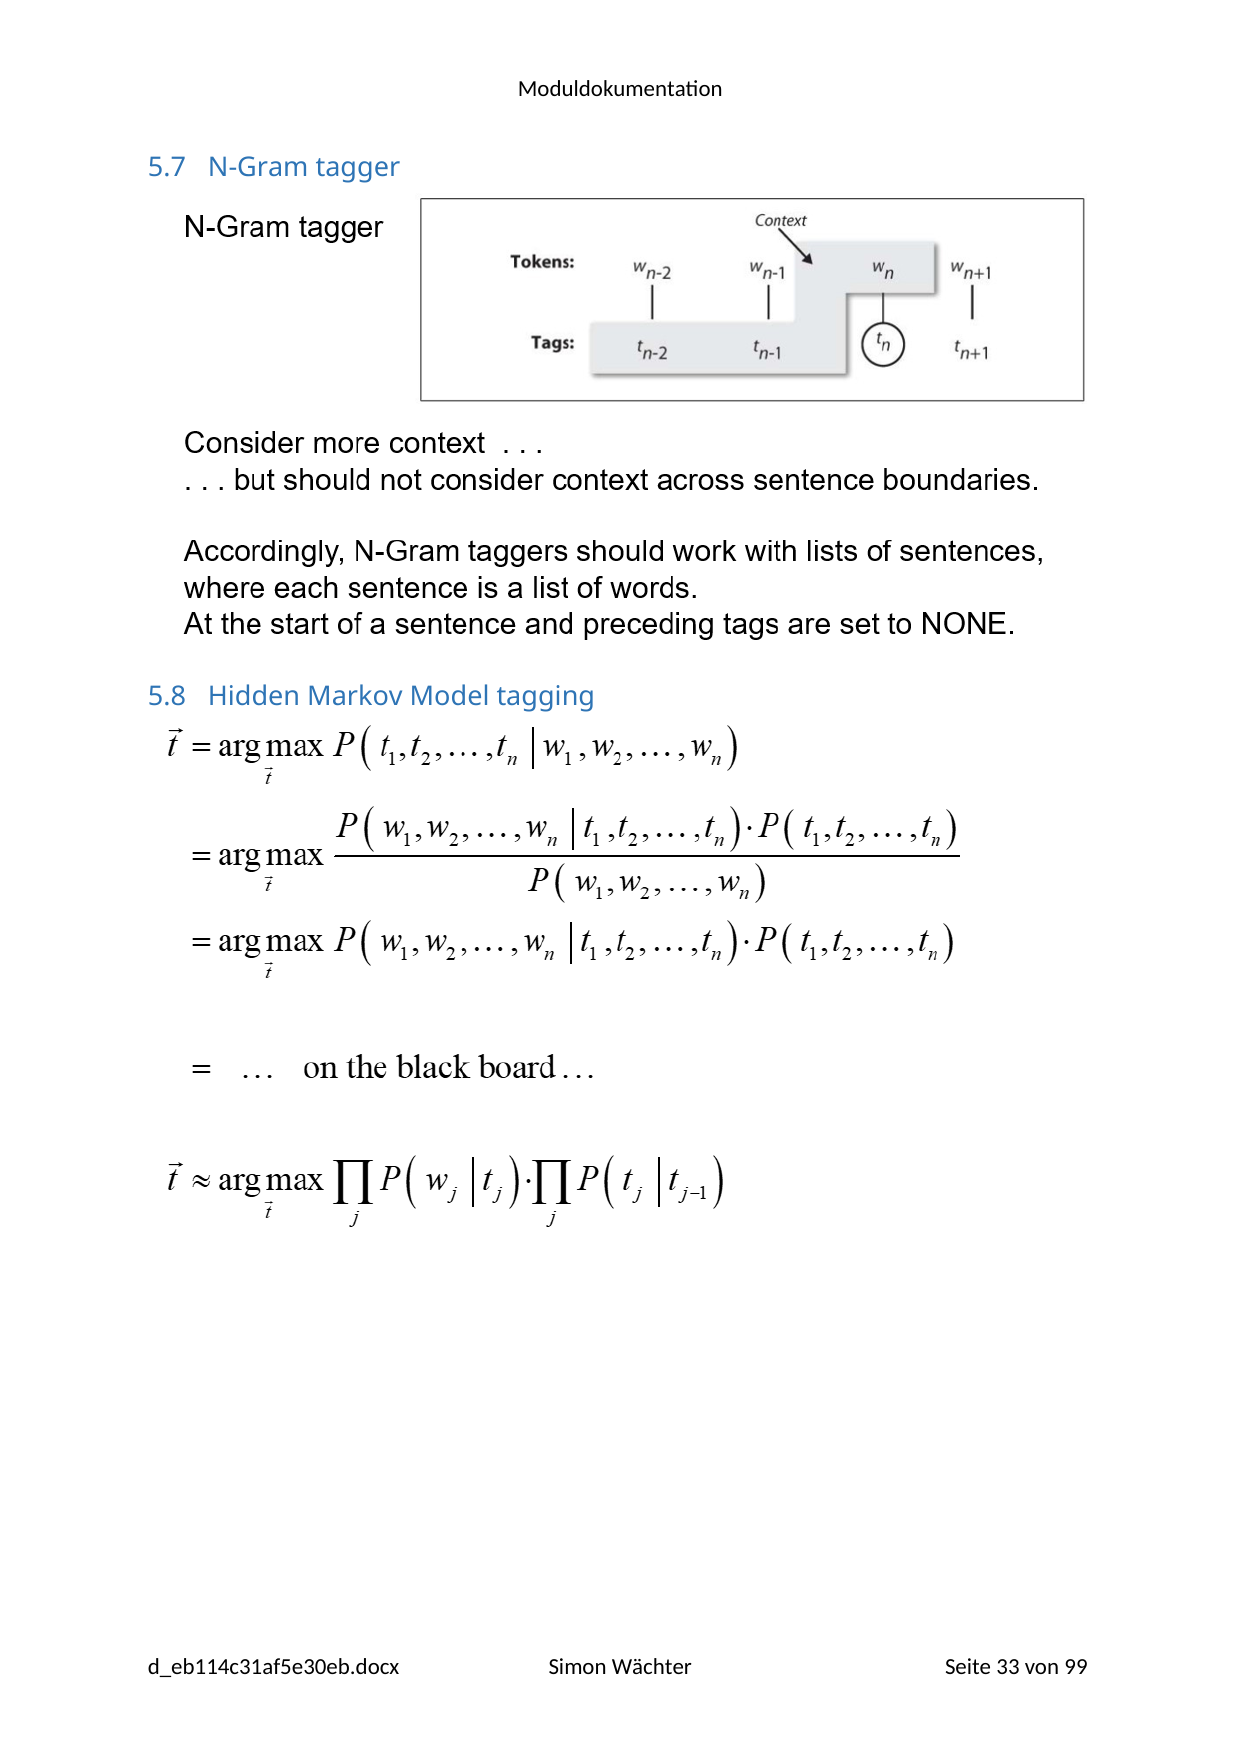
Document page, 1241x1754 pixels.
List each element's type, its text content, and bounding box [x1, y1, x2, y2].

picture [147, 187, 1093, 658]
picture [147, 716, 1093, 1237]
subtitle Hidden Markov Model tagging [148, 676, 1093, 713]
subtitle N-Gram tagger [148, 148, 1093, 184]
